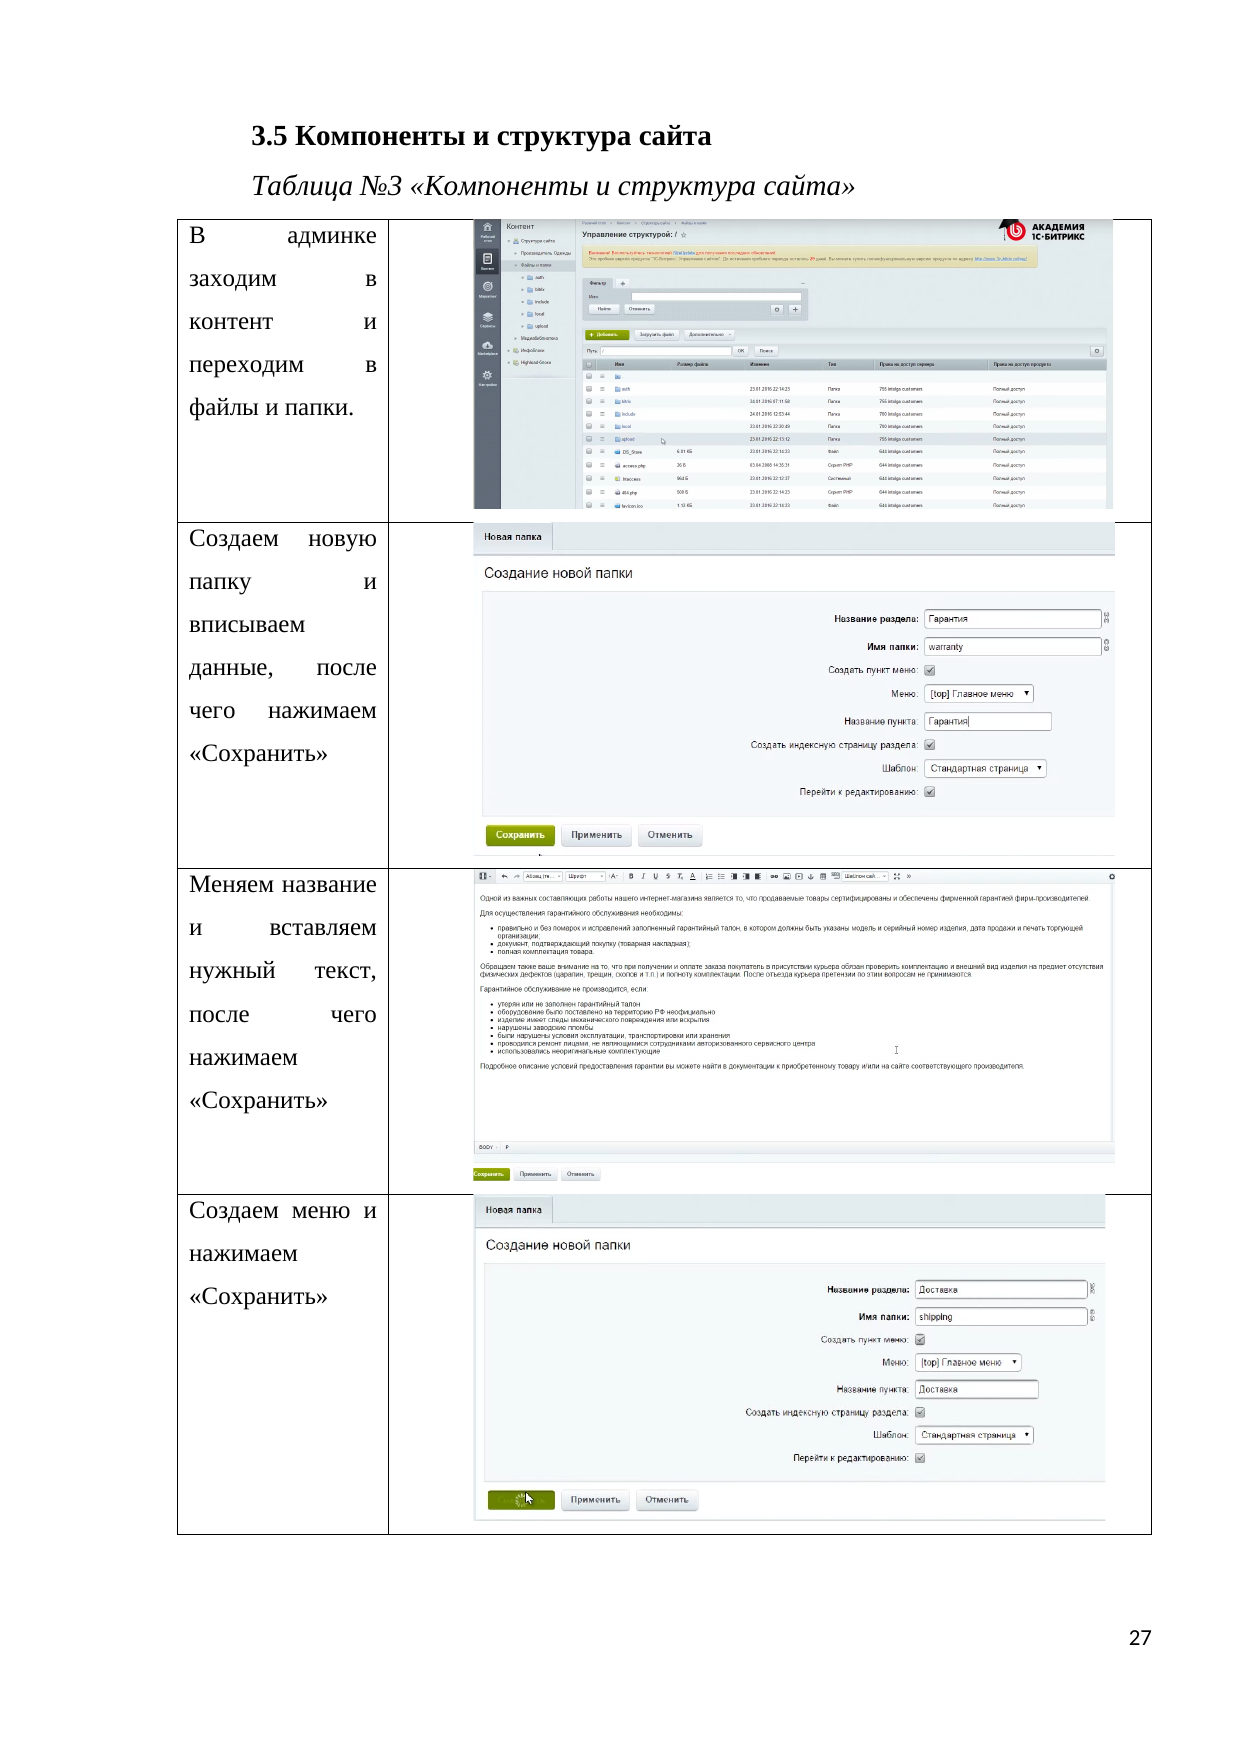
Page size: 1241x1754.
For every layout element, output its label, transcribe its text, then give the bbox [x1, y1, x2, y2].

picture [473, 1194, 1106, 1521]
table_cell Создаем новую папку и вписываем данные, после чего нажимаем «Сохранить» [178, 523, 388, 868]
picture [473, 522, 1115, 856]
table_cell [389, 523, 1151, 868]
table_cell [389, 869, 1151, 1194]
table_cell Создаем меню и нажимаем «Сохранить» [178, 1195, 388, 1534]
picture [473, 219, 1114, 509]
text Таблица №3 «Компоненты и структура сайта» [177, 168, 1152, 202]
table_cell Меняем название и вставляем нужный текст, после чего нажимаем «Сохранить» [178, 869, 388, 1194]
picture [473, 869, 1115, 1181]
table_header В админке заходим в контент и переходим в файлы и папки. [178, 220, 388, 522]
table_header [389, 220, 1151, 522]
subtitle 3.5 Компоненты и структура сайта [177, 118, 1152, 152]
table_cell [389, 1195, 1151, 1534]
